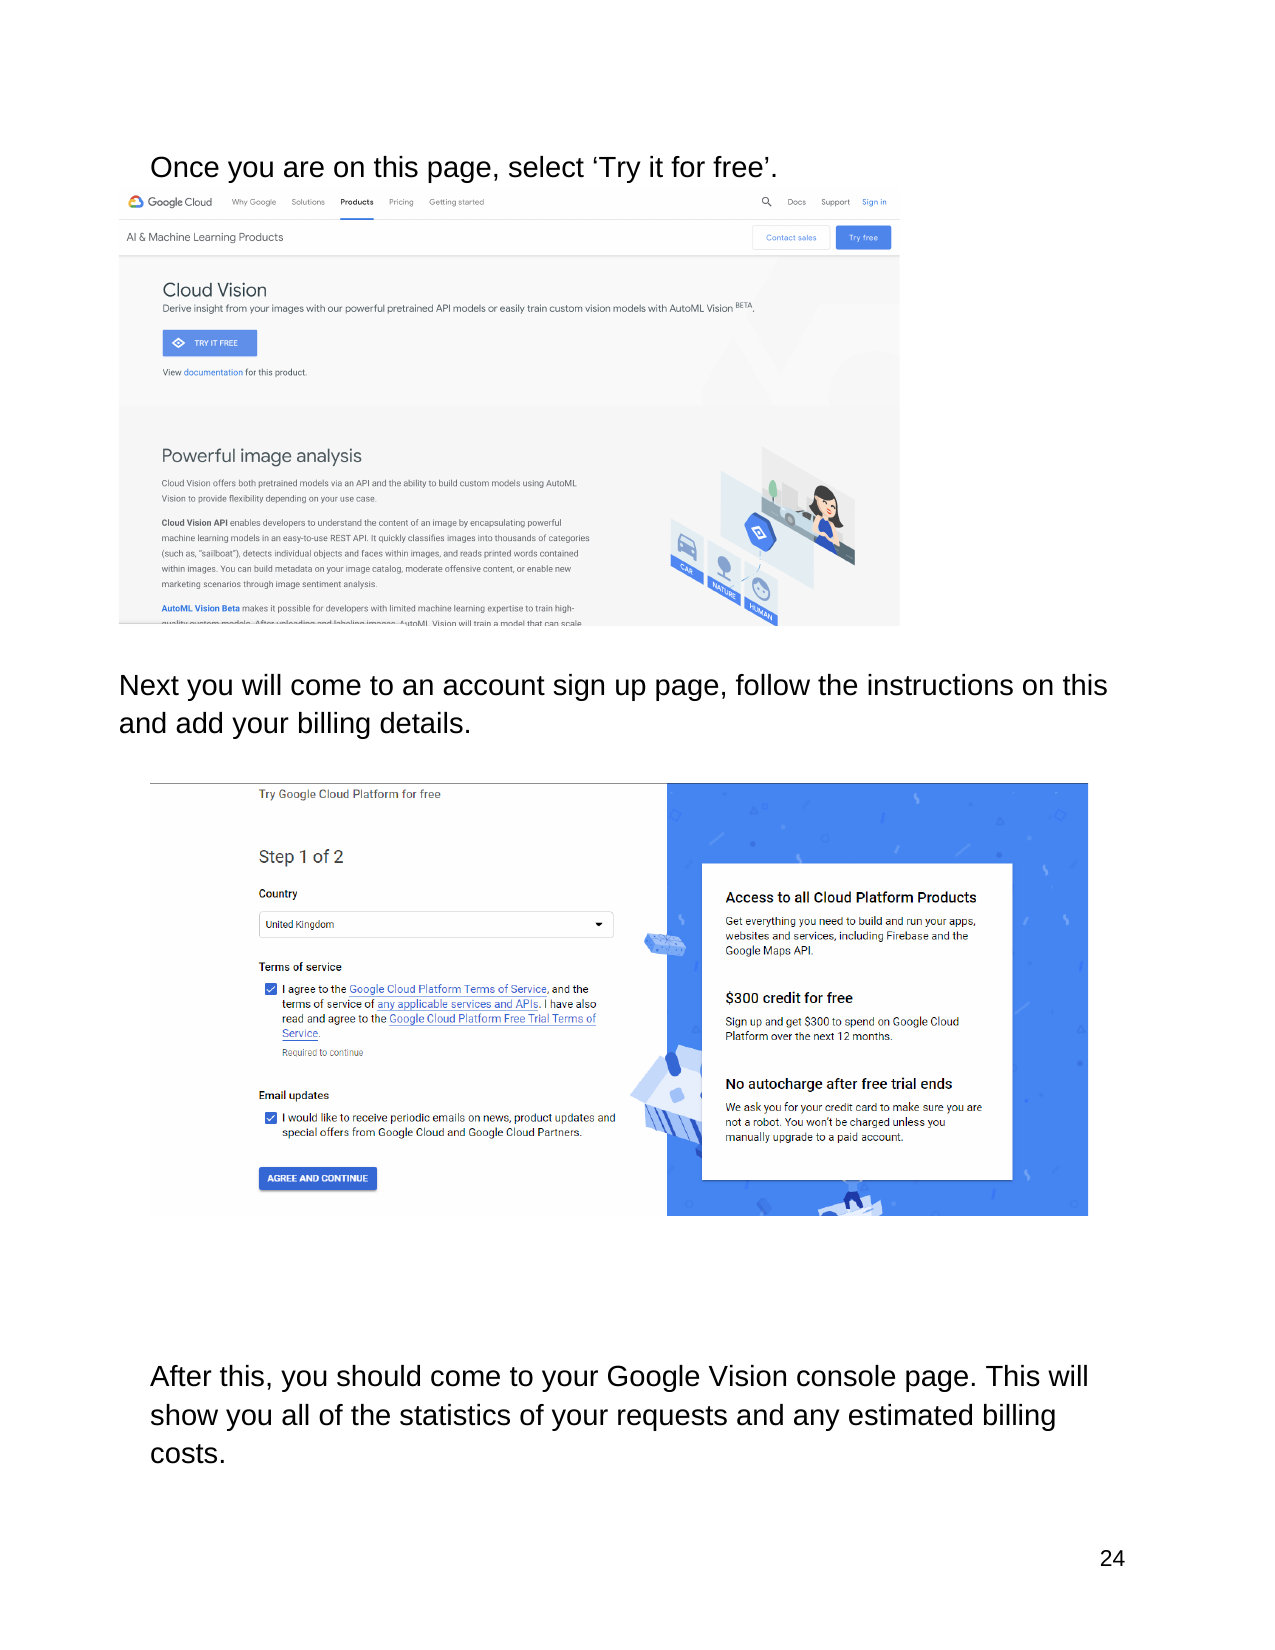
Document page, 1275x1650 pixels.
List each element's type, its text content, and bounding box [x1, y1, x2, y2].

picture [118, 188, 900, 626]
text Next you will come to an account sign up page, follow the instructions on this and add your billing details. [119, 668, 1125, 740]
text After this, you should come to your Google Vision console page. This will show you all of the statistics of your requests and any estimated billing costs. [150, 1359, 1125, 1469]
picture [150, 783, 1089, 1216]
text Once you are on this page, select ‘Try it for free’. [150, 150, 1125, 183]
